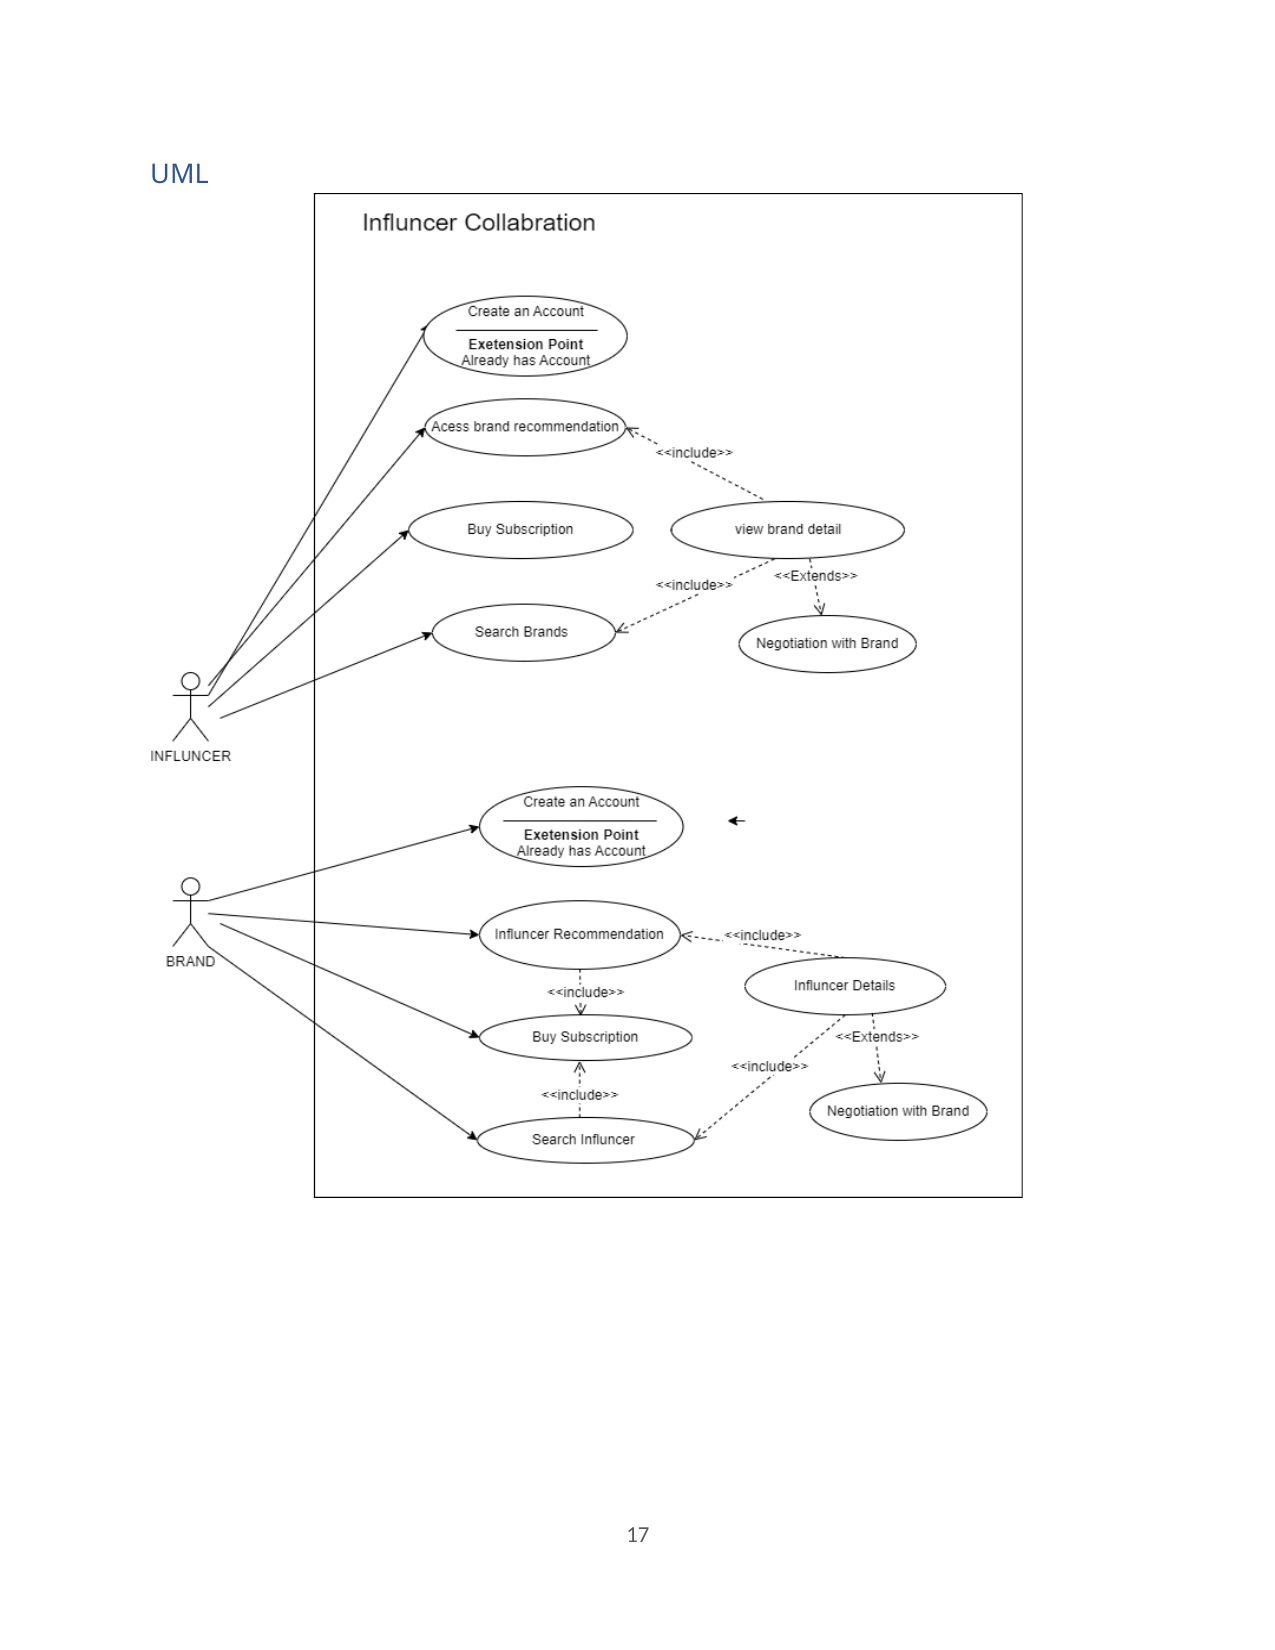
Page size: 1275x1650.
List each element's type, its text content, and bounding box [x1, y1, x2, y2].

picture [150, 193, 1023, 1198]
subtitle UML [150, 154, 1125, 191]
